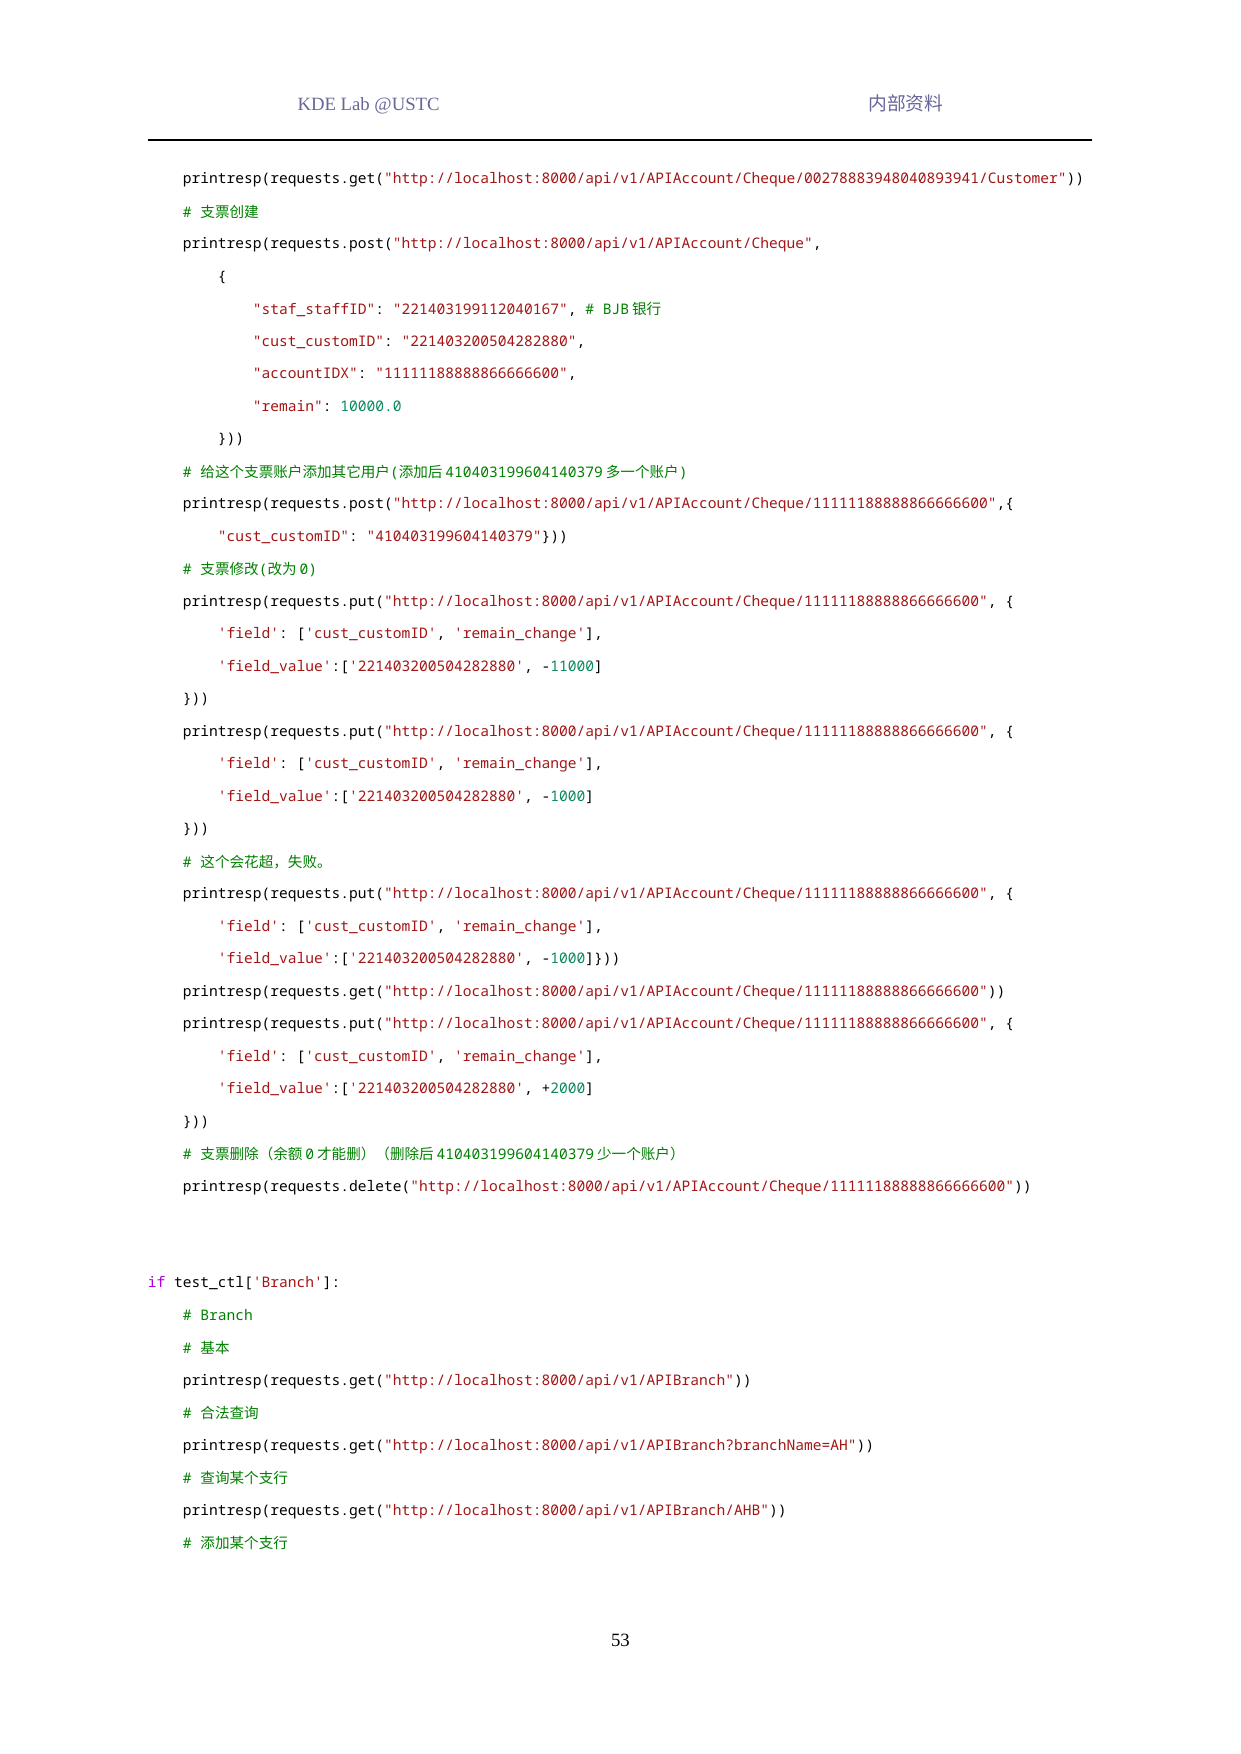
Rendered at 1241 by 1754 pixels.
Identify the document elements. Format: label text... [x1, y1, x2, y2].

text printresp(requests.put("http://localhost:8000/api/v1/APIAccount/Cheque/11111188888866666600", { [148, 584, 1092, 617]
text if test_ctl['Branch']: [148, 1266, 1092, 1298]
text printresp(requests.put("http://localhost:8000/api/v1/APIAccount/Cheque/11111188888866666600", { [148, 877, 1092, 909]
text })) [148, 1104, 1092, 1137]
text })) [148, 682, 1092, 714]
text 'field_value':['221403200504282880', -11000] [148, 649, 1092, 682]
text printresp(requests.post("http://localhost:8000/api/v1/APIAccount/Cheque/11111188888866666600",{ [148, 487, 1092, 519]
text })) [148, 812, 1092, 844]
text printresp(requests.get("http://localhost:8000/api/v1/APIBranch")) [148, 1363, 1092, 1396]
text 'field': ['cust_customID', 'remain_change'], [148, 617, 1092, 649]
text "cust_customID": "221403200504282880", [148, 324, 1092, 357]
text 'field_value':['221403200504282880', -1000] [148, 779, 1092, 812]
text "accountIDX": "11111188888866666600", [148, 357, 1092, 389]
text 'field_value':['221403200504282880', +2000] [148, 1072, 1092, 1104]
text # 给这个支票账户添加其它用户(添加后410403199604140379多一个账户) [148, 454, 1092, 487]
text # 查询某个支行 [148, 1461, 1092, 1493]
text 'field_value':['221403200504282880', -1000]})) [148, 942, 1092, 974]
text # 支票删除（余额0才能删）（删除后410403199604140379少一个账户） [148, 1137, 1092, 1169]
text 'field': ['cust_customID', 'remain_change'], [148, 747, 1092, 779]
text printresp(requests.get("http://localhost:8000/api/v1/APIBranch?branchName=AH")) [148, 1428, 1092, 1461]
text 'field': ['cust_customID', 'remain_change'], [148, 1039, 1092, 1072]
text printresp(requests.put("http://localhost:8000/api/v1/APIAccount/Cheque/11111188888866666600", { [148, 1007, 1092, 1039]
text # 支票修改(改为0) [148, 552, 1092, 584]
text { [148, 259, 1092, 292]
text # 合法查询 [148, 1396, 1092, 1428]
text # 基本 [148, 1331, 1092, 1363]
text })) [148, 422, 1092, 454]
text 'field': ['cust_customID', 'remain_change'], [148, 909, 1092, 942]
text printresp(requests.delete("http://localhost:8000/api/v1/APIAccount/Cheque/11111188888866666600")) [148, 1169, 1092, 1202]
text printresp(requests.put("http://localhost:8000/api/v1/APIAccount/Cheque/11111188888866666600", { [148, 714, 1092, 747]
text printresp(requests.get("http://localhost:8000/api/v1/APIBranch/AHB")) [148, 1493, 1092, 1526]
text "staf_staffID": "221403199112040167", # BJB银行 [148, 292, 1092, 324]
text # 添加某个支行 [148, 1526, 1092, 1558]
text # 这个会花超，失败。 [148, 844, 1092, 877]
text printresp(requests.get("http://localhost:8000/api/v1/APIAccount/Cheque/00278883948040893941/Customer")) [148, 162, 1092, 194]
text "cust_customID": "410403199604140379"})) [148, 519, 1092, 552]
text printresp(requests.get("http://localhost:8000/api/v1/APIAccount/Cheque/11111188888866666600")) [148, 974, 1092, 1007]
text # 支票创建 [148, 194, 1092, 227]
text printresp(requests.post("http://localhost:8000/api/v1/APIAccount/Cheque", [148, 227, 1092, 259]
text # Branch [148, 1298, 1092, 1331]
text "remain": 10000.0 [148, 389, 1092, 422]
